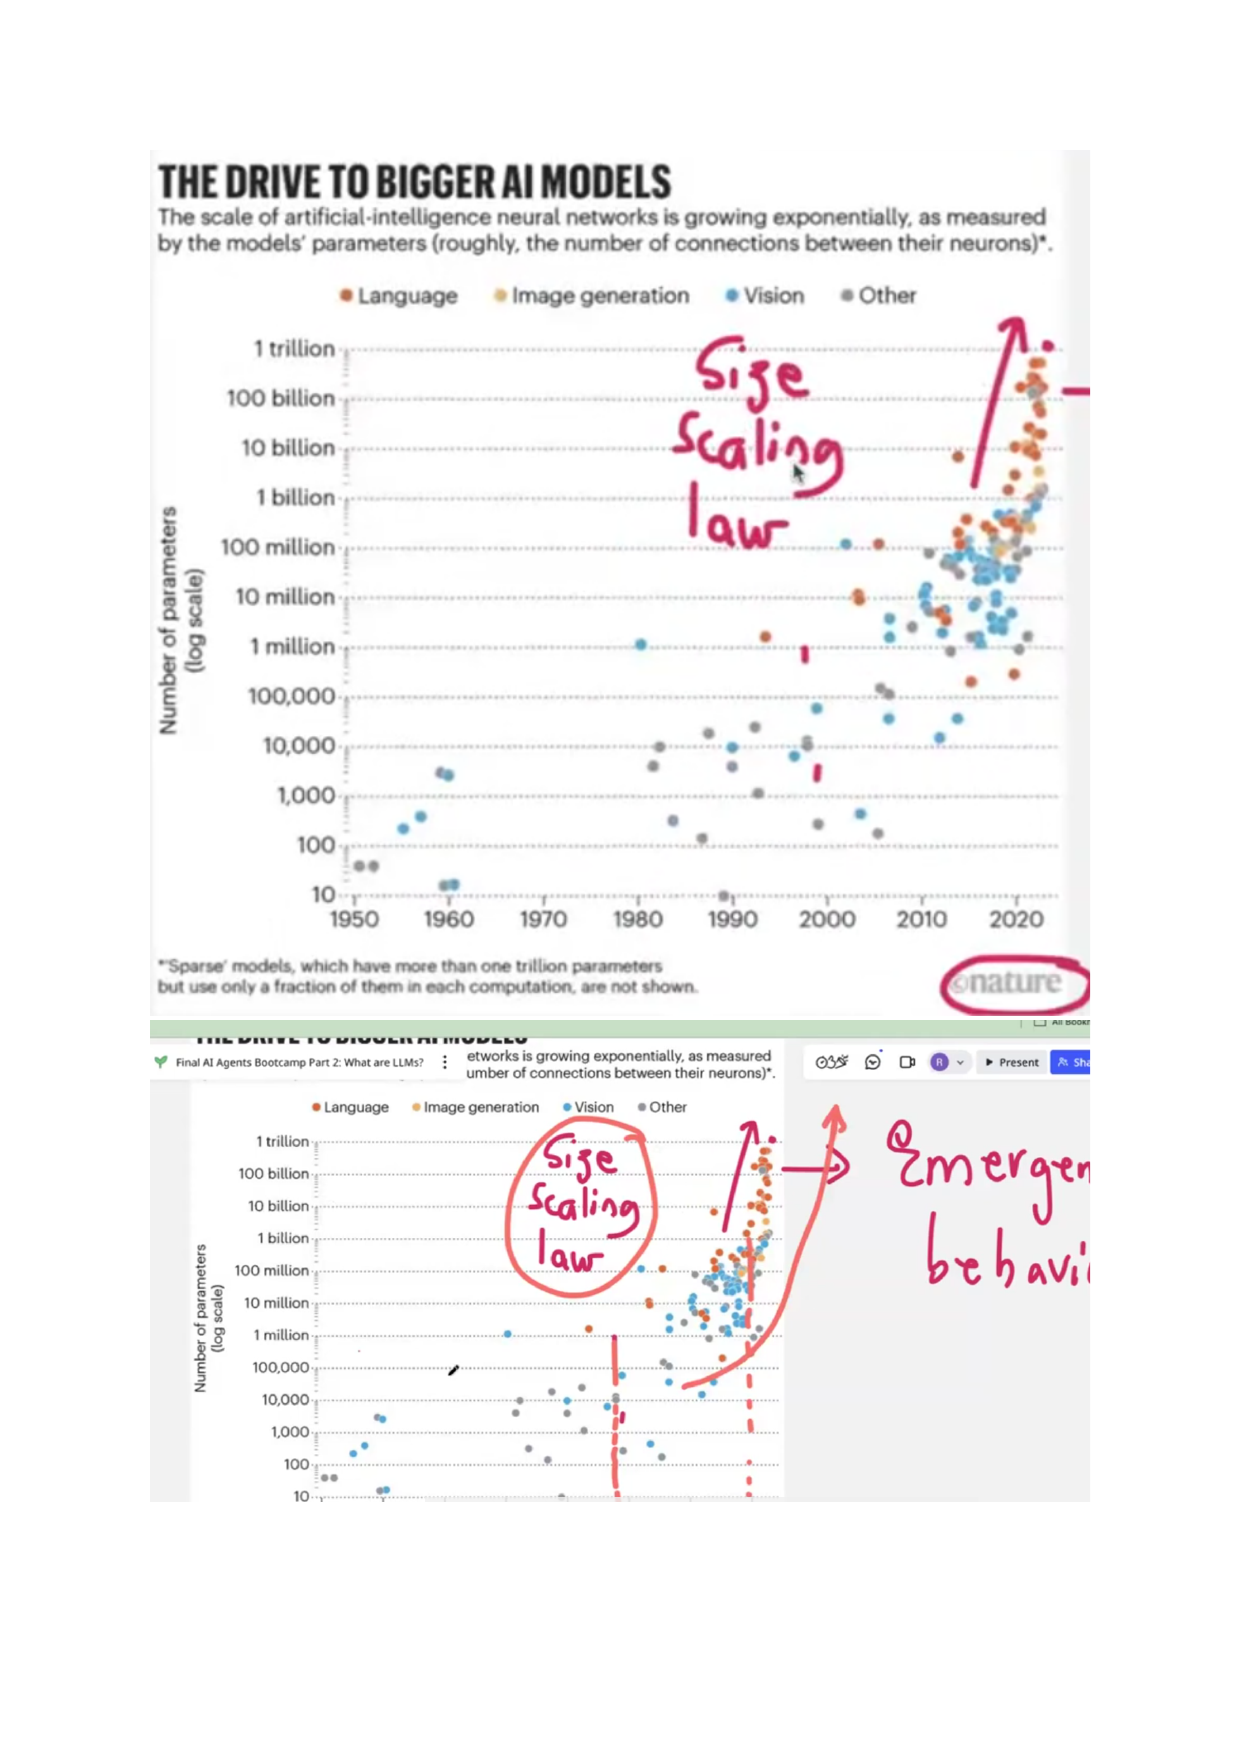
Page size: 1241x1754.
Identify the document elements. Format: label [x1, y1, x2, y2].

picture [150, 150, 1091, 1016]
picture [150, 1020, 1091, 1502]
